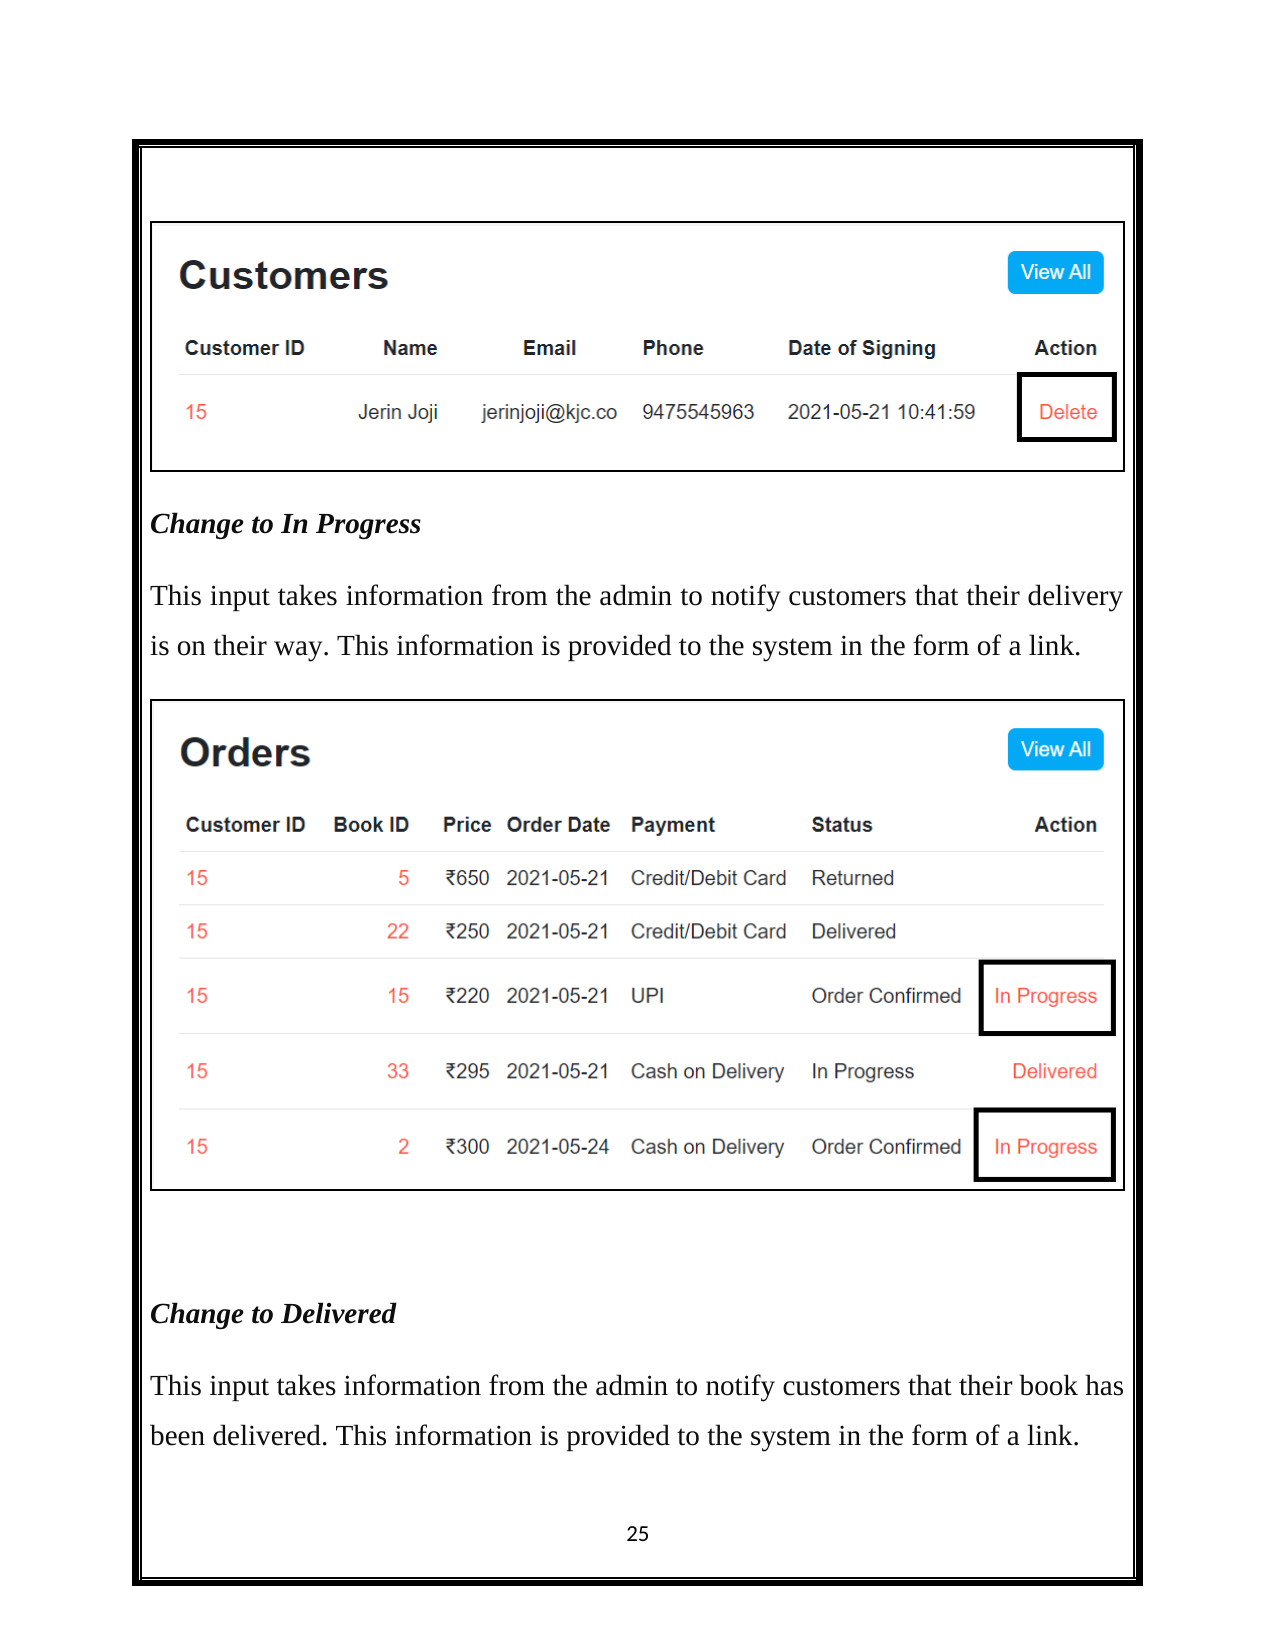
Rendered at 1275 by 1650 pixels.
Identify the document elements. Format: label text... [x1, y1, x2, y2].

text Change to Delivered [150, 1297, 1125, 1330]
text This input takes information from the admin to notify customers that their delivery is on their way. This information is provided to the system in the form of a link. [150, 578, 1125, 662]
text This input takes information from the admin to notify customers that their book has been delivered. This information is provided to the system in the form of a link. [150, 1368, 1125, 1452]
text Change to In Progress [150, 507, 1125, 540]
picture [152, 223, 1123, 470]
picture [152, 701, 1123, 1189]
